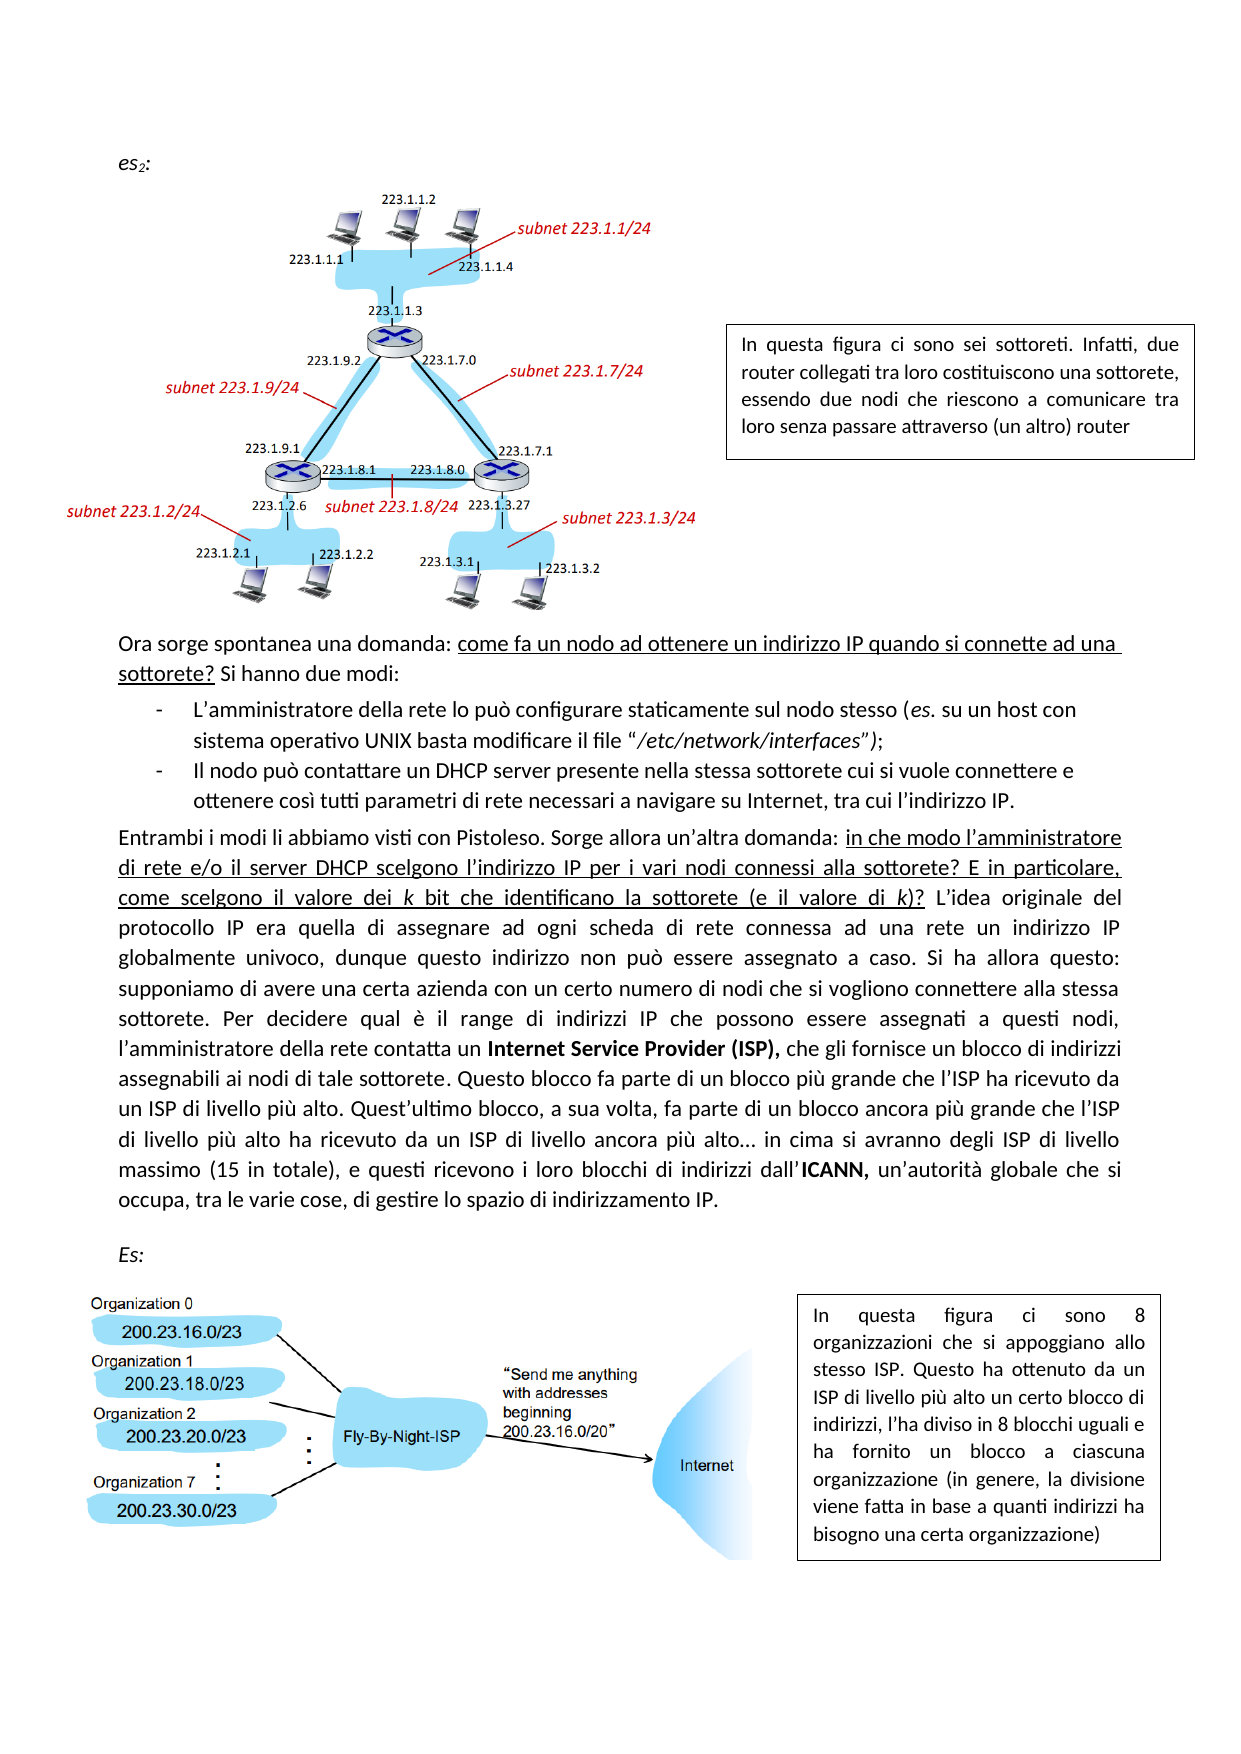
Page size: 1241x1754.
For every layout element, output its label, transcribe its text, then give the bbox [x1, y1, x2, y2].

list L’amministratore della rete lo può configurare staticamente sul nodo stesso (es. su un host con sistema operativo UNIX basta modificare il file “/etc/network/interfaces”); [156, 696, 1122, 754]
picture [66, 190, 698, 610]
text es2: [118, 148, 1122, 176]
list Il nodo può contattare un DHCP server presente nella stessa sottorete cui si vuole connettere e ottenere così tutti parametri di rete necessari a navigare su Internet, tra cui l’indirizzo IP. [156, 756, 1122, 814]
text Ora sorge spontanea una domanda: come fa un nodo ad ottenere un indirizzo IP quando si connette ad una sottorete? Si hanno due modi: [118, 629, 1122, 687]
picture [86, 1293, 753, 1560]
text Entrambi i modi li abbiamo visti con Pistoleso. Sorge allora un’altra domanda: in che modo l’amministratore di rete e/o il server DHCP scelgono l’indirizzo IP per i vari nodi connessi alla sottorete? E in particolare, come scelgono il valore dei k bit che identificano la sottorete (e il valore di k)? L’idea originale del protocollo IP era quella di assegnare ad ogni scheda di rete connessa ad una rete un indirizzo IP globalmente univoco, dunque questo indirizzo non può essere assegnato a caso. Si ha allora questo: supponiamo di avere una certa azienda con un certo numero di nodi che si vogliono connettere alla stessa sottorete. Per decidere qual è il range di indirizzi IP che possono essere assegnati a questi nodi, l’amministratore della rete contatta un Internet Service Provider (ISP), che gli fornisce un blocco di indirizzi assegnabili ai nodi di tale sottorete. Questo blocco fa parte di un blocco più grande che l’ISP ha ricevuto da un ISP di livello più alto. Quest’ultimo blocco, a sua volta, fa parte di un blocco ancora più grande che l’ISP di livello più alto ha ricevuto da un ISP di livello ancora più alto… in cima si avranno degli ISP di livello massimo (15 in totale), e questi ricevono i loro blocchi di indirizzi dall’ICANN, un’autorità globale che si occupa, tra le varie cose, di gestire lo spazio di indirizzamento IP. [118, 878, 1122, 1213]
text Es: [118, 1240, 1122, 1268]
